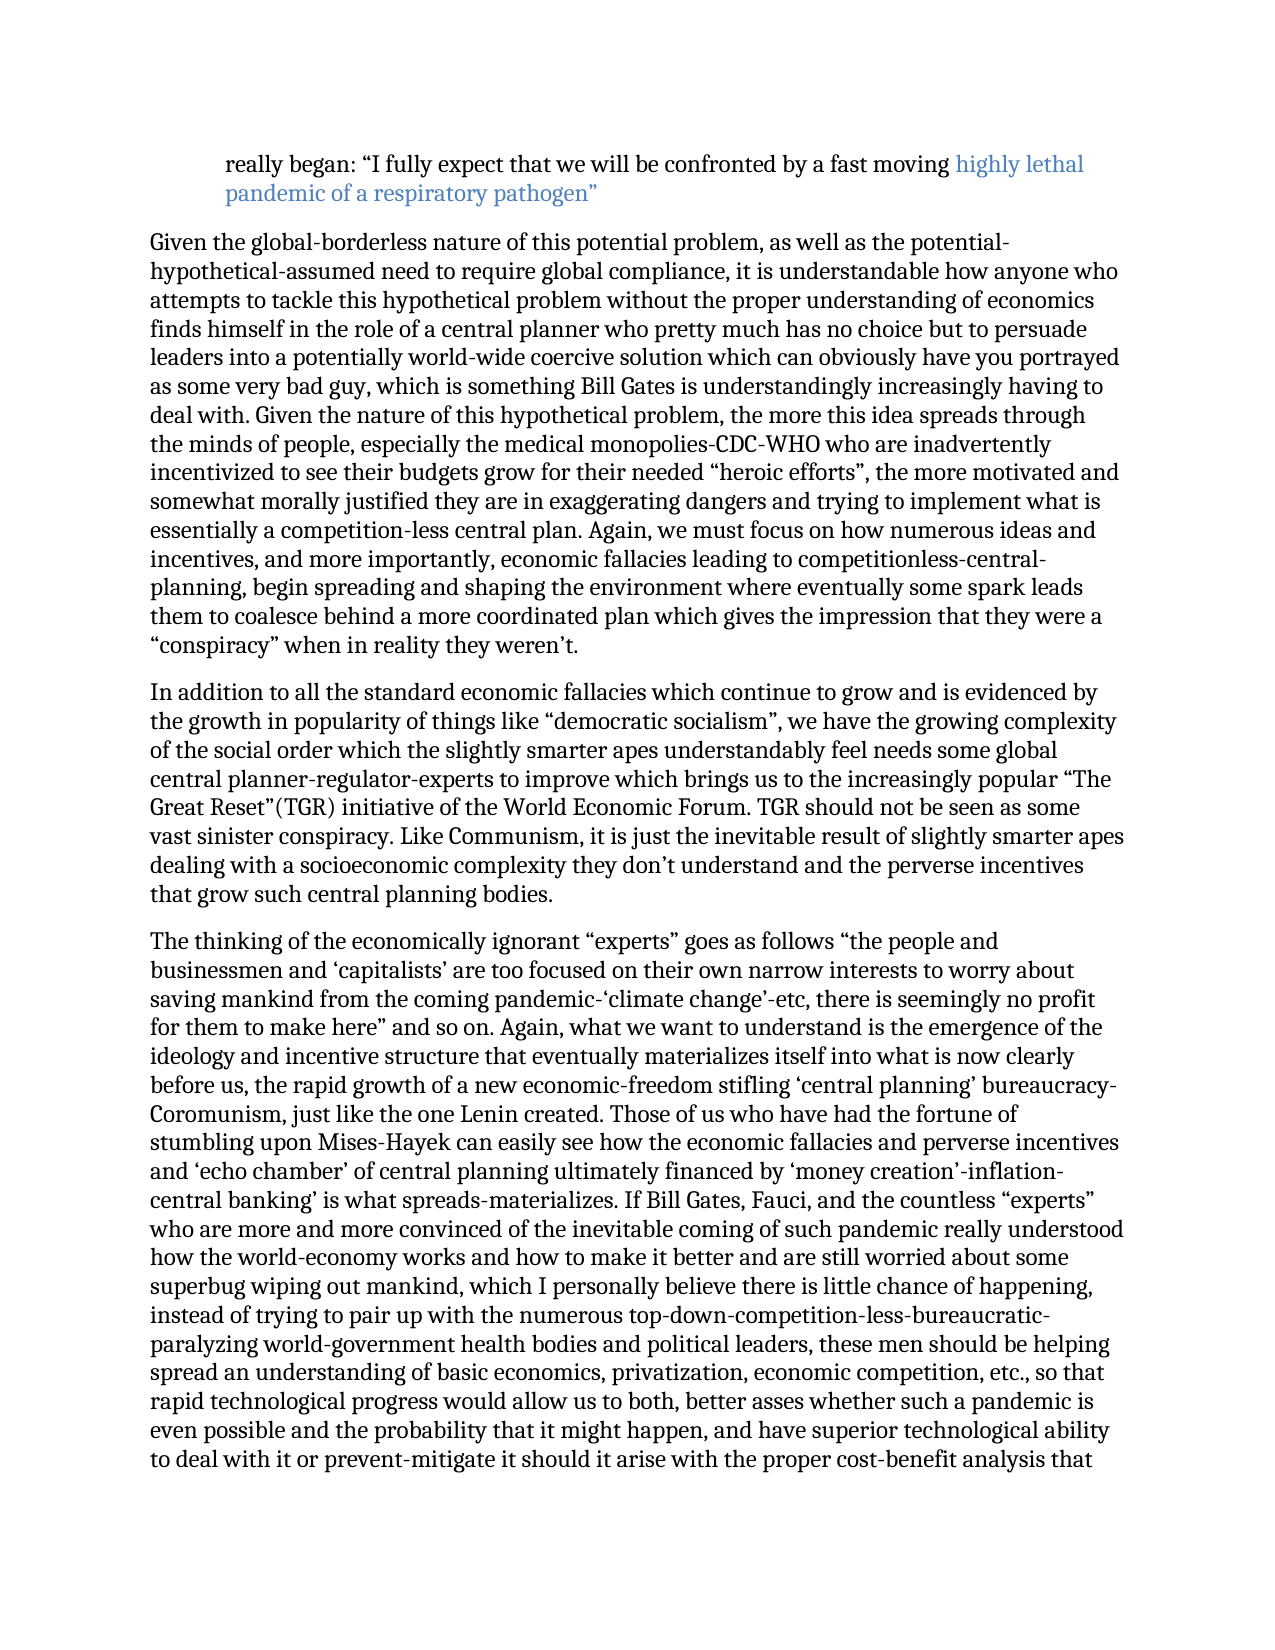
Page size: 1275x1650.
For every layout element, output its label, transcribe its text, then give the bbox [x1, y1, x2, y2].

text Given the global-borderless nature of this potential problem, as well as the potential-hypothetical-assumed need to require global compliance, it is understandable how anyone who attempts to tackle this hypothetical problem without the proper understanding of economics finds himself in the role of a central planner who pretty much has no choice but to persuade leaders into a potentially world-wide coercive solution which can obviously have you portrayed as some very bad guy, which is something Bill Gates is understandingly increasingly having to deal with. Given the nature of this hypothetical problem, the more this idea spreads through the minds of people, especially the medical monopolies-CDC-WHO who are inadvertently incentivized to see their budgets grow for their needed “heroic efforts”, the more motivated and somewhat morally justified they are in exaggerating dangers and trying to implement what is essentially a competition-less central plan. Again, we must focus on how numerous ideas and incentives, and more importantly, economic fallacies leading to competitionless-central-planning, begin spreading and shaping the environment where eventually some spark leads them to coalesce behind a more coordinated plan which gives the impression that they were a “conspiracy” when in reality they weren’t. [150, 228, 1125, 659]
text In addition to all the standard economic fallacies which continue to grow and is evidenced by the growth in popularity of things like “democratic socialism”, we have the growing complexity of the social order which the slightly smarter apes understandably feel needs some global central planner-regulator-experts to improve which brings us to the increasingly popular “The Great Reset”(TGR) initiative of the World Economic Forum. TGR should not be seen as some vast sinister conspiracy. Like Communism, it is just the inevitable result of slightly smarter apes dealing with a socioeconomic complexity they don’t understand and the perverse incentives that grow such central planning bodies. [150, 678, 1125, 908]
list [175, 150, 1125, 207]
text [150, 927, 1125, 1473]
